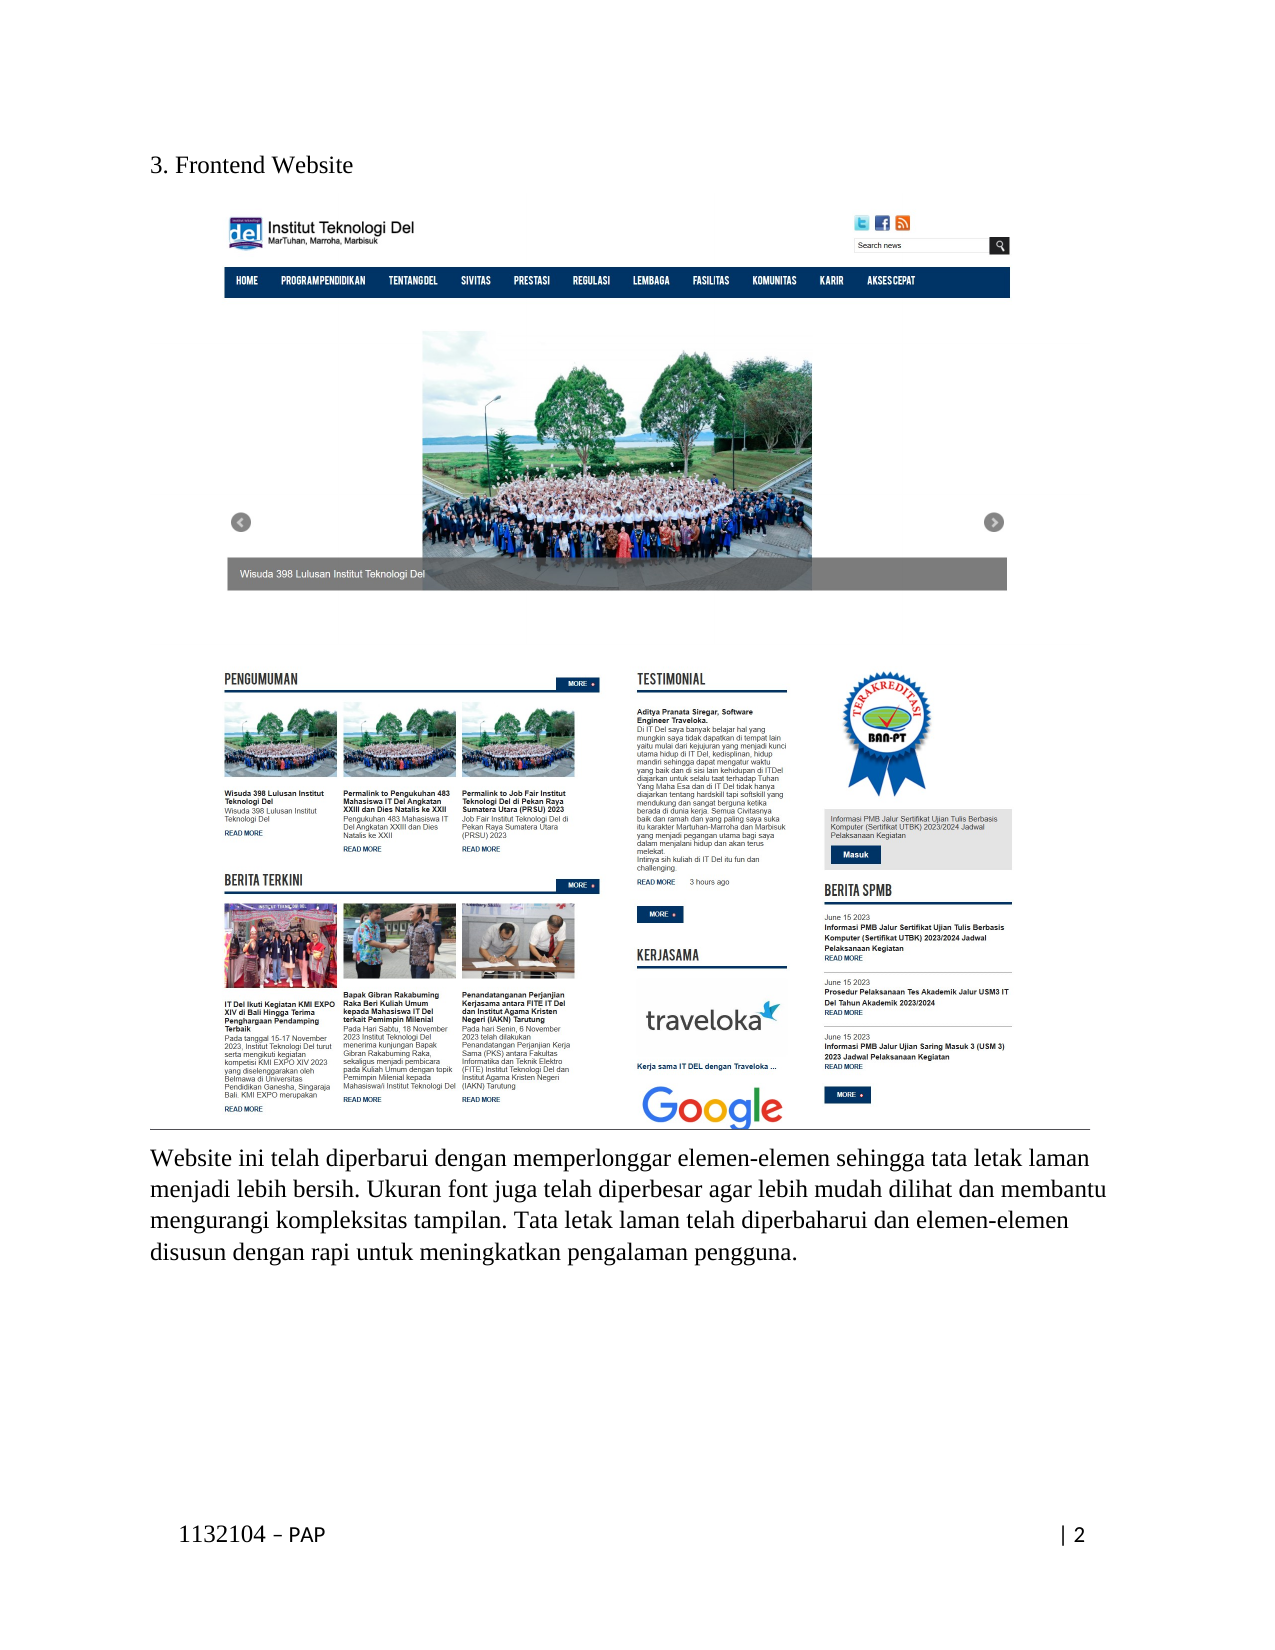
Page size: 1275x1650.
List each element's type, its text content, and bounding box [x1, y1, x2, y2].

picture [150, 658, 1091, 1130]
picture [150, 193, 1091, 645]
text Website ini telah diperbarui dengan memperlonggar elemen-elemen sehingga tata letak laman menjadi lebih bersih. Ukuran font juga telah diperbesar agar lebih mudah dilihat dan membantu mengurangi kompleksitas tampilan. Tata letak laman telah diperbaharui dan elemen-elemen disusun dengan rapi untuk meningkatkan pengalaman pengguna. [150, 1143, 1125, 1265]
text 3. Frontend Website [150, 150, 1125, 179]
